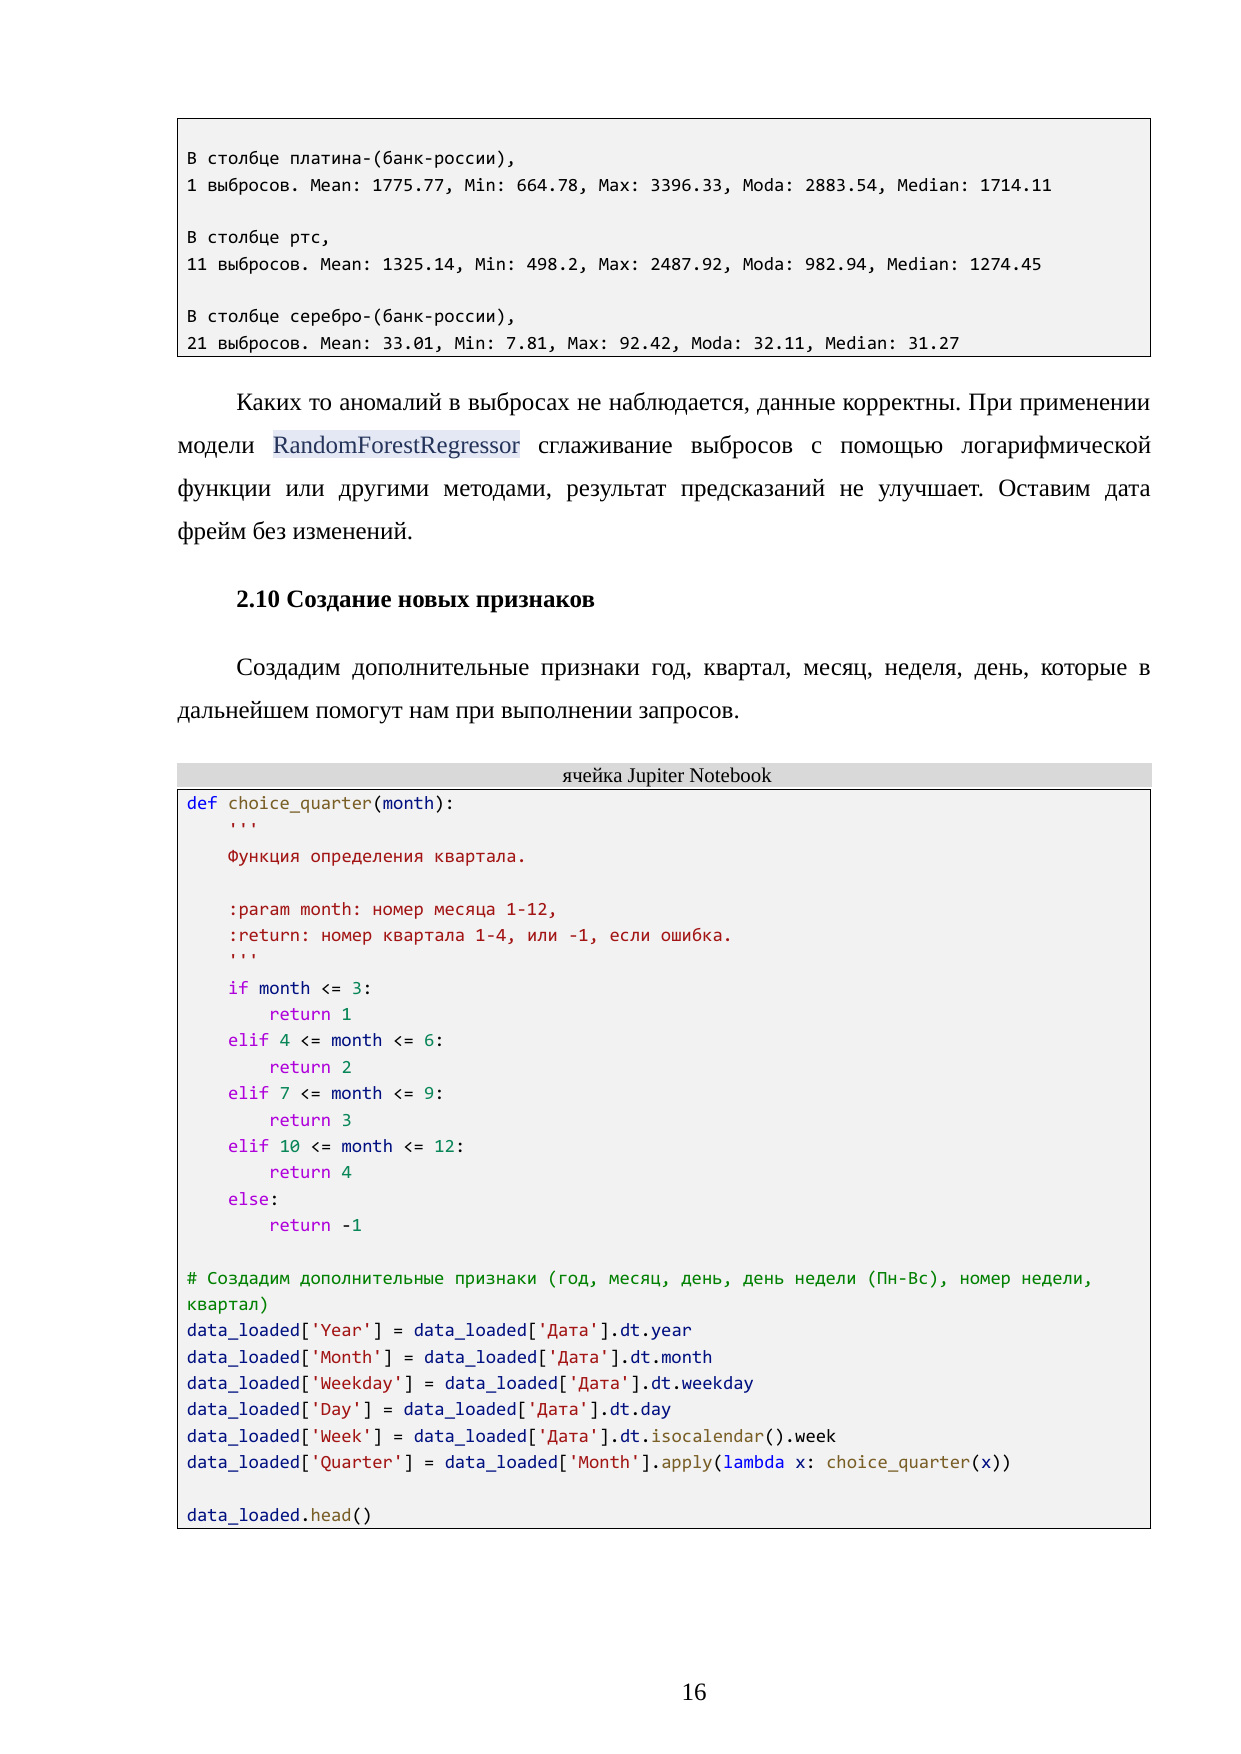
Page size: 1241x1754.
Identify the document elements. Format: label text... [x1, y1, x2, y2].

text Создадим дополнительные признаки год, квартал, месяц, неделя, день, которые в дальнейшем помогут нам при выполнении запросов. [177, 652, 1152, 724]
text else: [178, 1185, 1150, 1210]
text return -1 [178, 1211, 1150, 1236]
text return 3 [178, 1106, 1150, 1131]
text data_loaded['Day'] = data_loaded['Дата'].dt.day [178, 1396, 1150, 1421]
text return 1 [178, 1000, 1150, 1025]
text В столбце платина-(банк-россии), [178, 144, 1150, 169]
text ''' [178, 947, 1150, 973]
text :return: номер квартала 1-4, или -1, если ошибка. [178, 921, 1150, 946]
text data_loaded['Quarter'] = data_loaded['Month'].apply(lambda x: choice_quarter(x)) [178, 1448, 1150, 1473]
text В столбце серебро-(банк-россии), [178, 303, 1150, 328]
text 1 выбросов. Mean: 1775.77, Min: 664.78, Max: 3396.33, Moda: 2883.54, Median: 1714.11 [178, 171, 1150, 196]
text Создание новых признаков [236, 584, 1152, 613]
text return 2 [178, 1053, 1150, 1078]
text data_loaded.head() [178, 1501, 1150, 1528]
text elif 4 <= month <= 6: [178, 1027, 1150, 1052]
text Каких то аномалий в выбросах не наблюдается, данные корректны. При применении модели RandomForestRegressor сглаживание выбросов с помощью логарифмической функции или другими методами, результат предсказаний не улучшает. Оставим дата фрейм без изменений. [177, 387, 1152, 545]
text data_loaded['Year'] = data_loaded['Дата'].dt.year [178, 1316, 1150, 1342]
text return 4 [178, 1158, 1150, 1183]
text 21 выбросов. Mean: 33.01, Min: 7.81, Max: 92.42, Moda: 32.11, Median: 31.27 [178, 329, 1150, 356]
text В столбце ртс, [178, 223, 1150, 249]
text 11 выбросов. Mean: 1325.14, Min: 498.2, Max: 2487.92, Moda: 982.94, Median: 1274.45 [178, 250, 1150, 275]
text :param month: номер месяца 1-12, [178, 895, 1150, 920]
text def choice_quarter(month): [178, 790, 1150, 814]
text # Создадим дополнительные признаки (год, месяц, день, день недели (Пн-Вс), номер недели, квартал) [178, 1264, 1150, 1315]
text ''' [178, 816, 1150, 841]
text data_loaded['Week'] = data_loaded['Дата'].dt.isocalendar().week [178, 1422, 1150, 1447]
text Функция определения квартала. [178, 842, 1150, 867]
text elif 7 <= month <= 9: [178, 1079, 1150, 1104]
title ячейка Jupiter Notebook [177, 763, 1152, 787]
text if month <= 3: [178, 974, 1150, 999]
text data_loaded['Weekday'] = data_loaded['Дата'].dt.weekday [178, 1369, 1150, 1394]
text elif 10 <= month <= 12: [178, 1132, 1150, 1157]
text data_loaded['Month'] = data_loaded['Дата'].dt.month [178, 1343, 1150, 1368]
